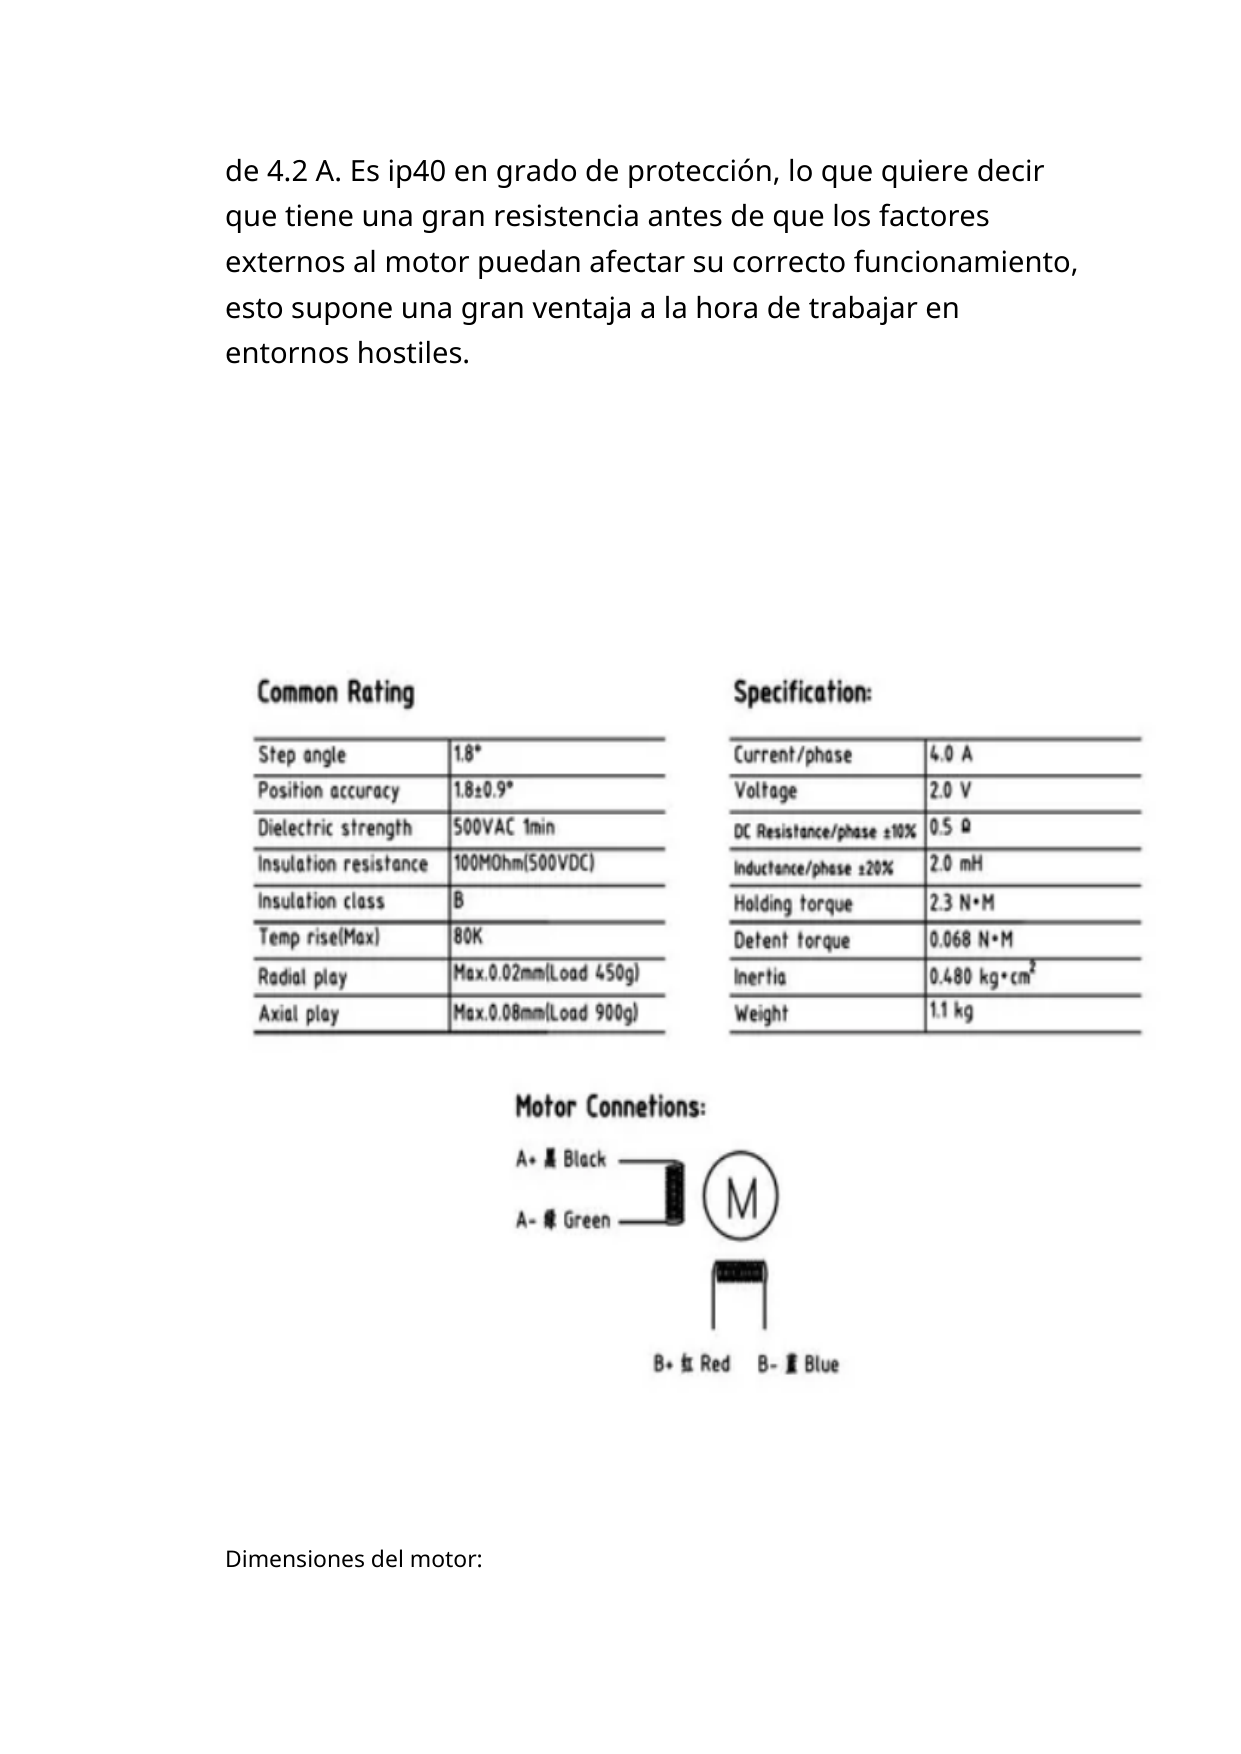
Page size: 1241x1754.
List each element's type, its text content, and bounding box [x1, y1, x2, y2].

picture [225, 651, 1169, 1396]
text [225, 150, 1090, 372]
text Dimensiones del motor: [225, 1543, 1090, 1574]
